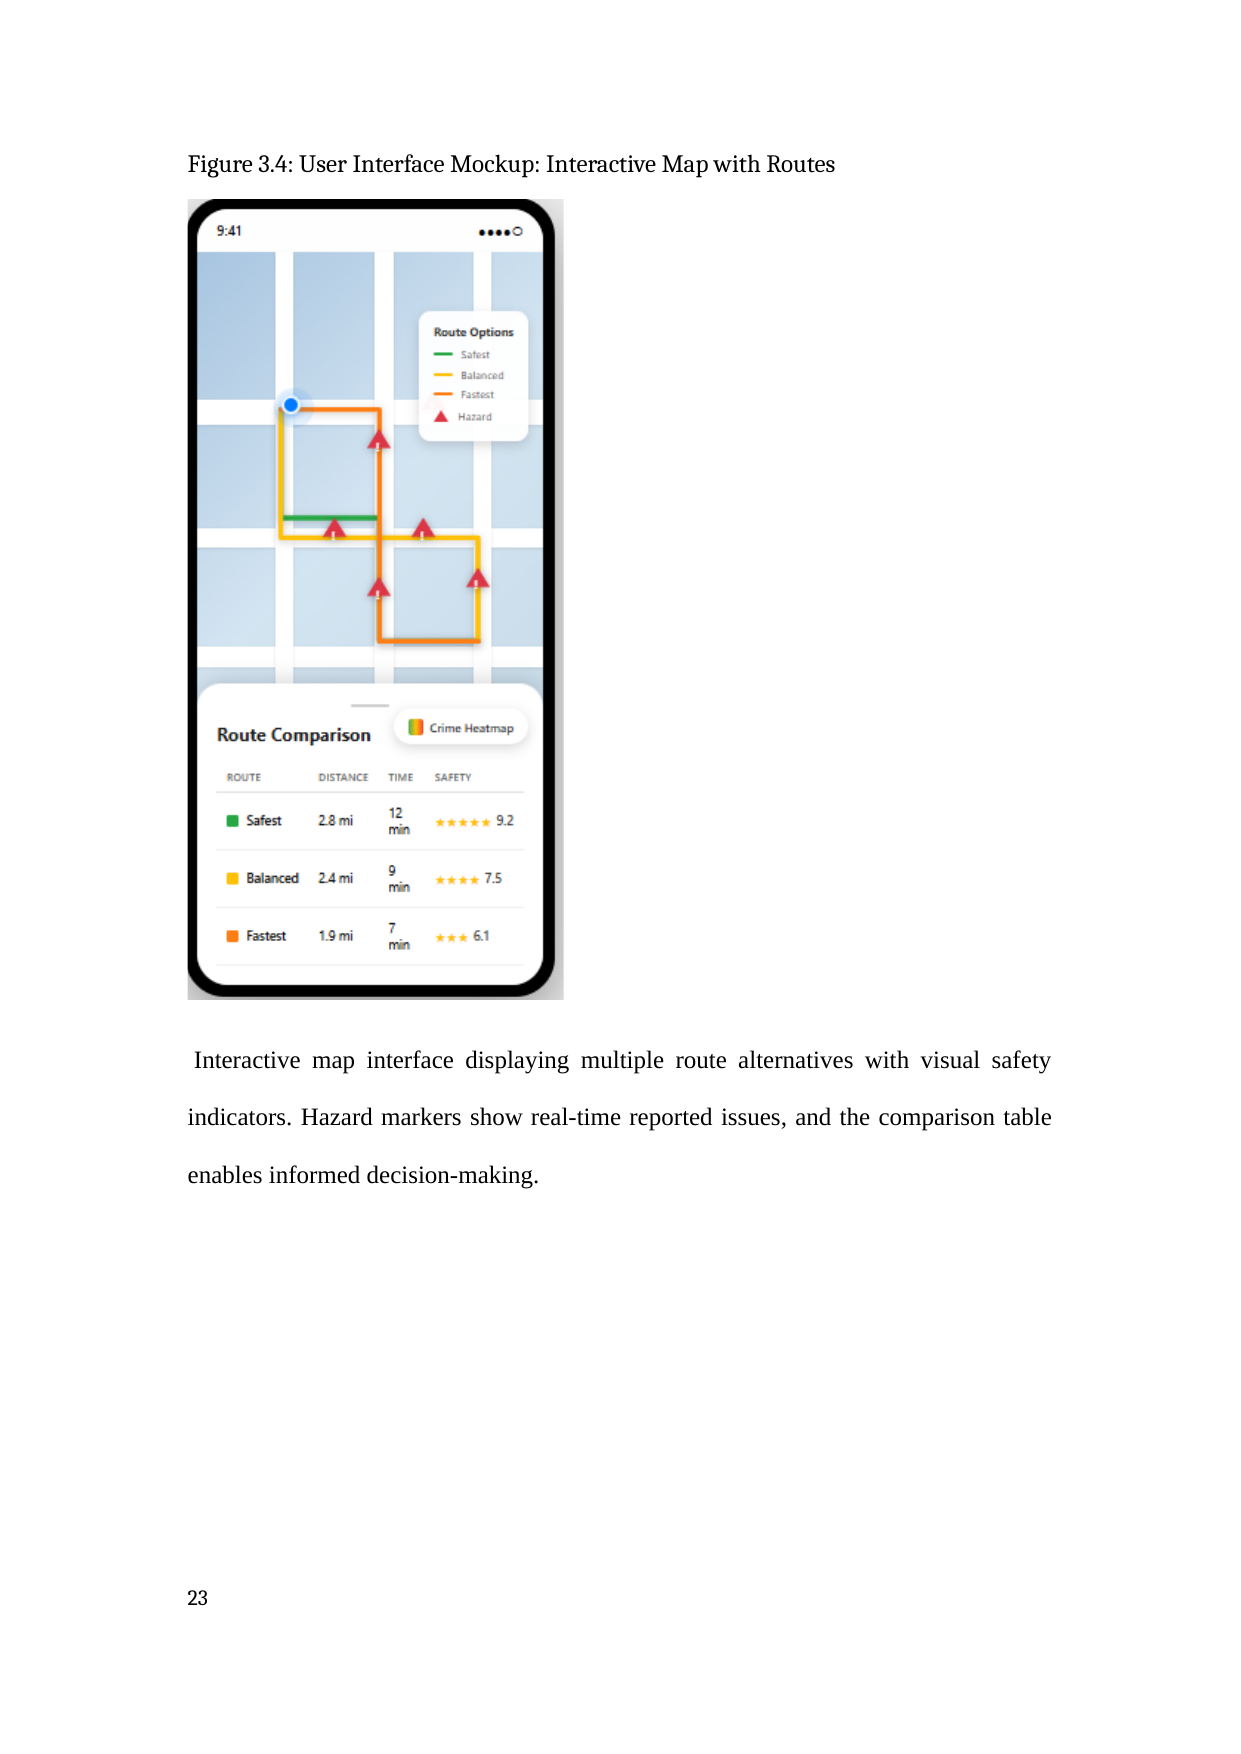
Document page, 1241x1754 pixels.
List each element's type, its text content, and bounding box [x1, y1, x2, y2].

text Interactive map interface displaying multiple route alternatives with visual safety indicators. Hazard markers show real-time reported issues, and the comparison table enables informed decision-making. [187, 1045, 1053, 1188]
picture [187, 199, 564, 1000]
text Figure 3.4: User Interface Mockup: Interactive Map with Routes [187, 150, 1053, 179]
